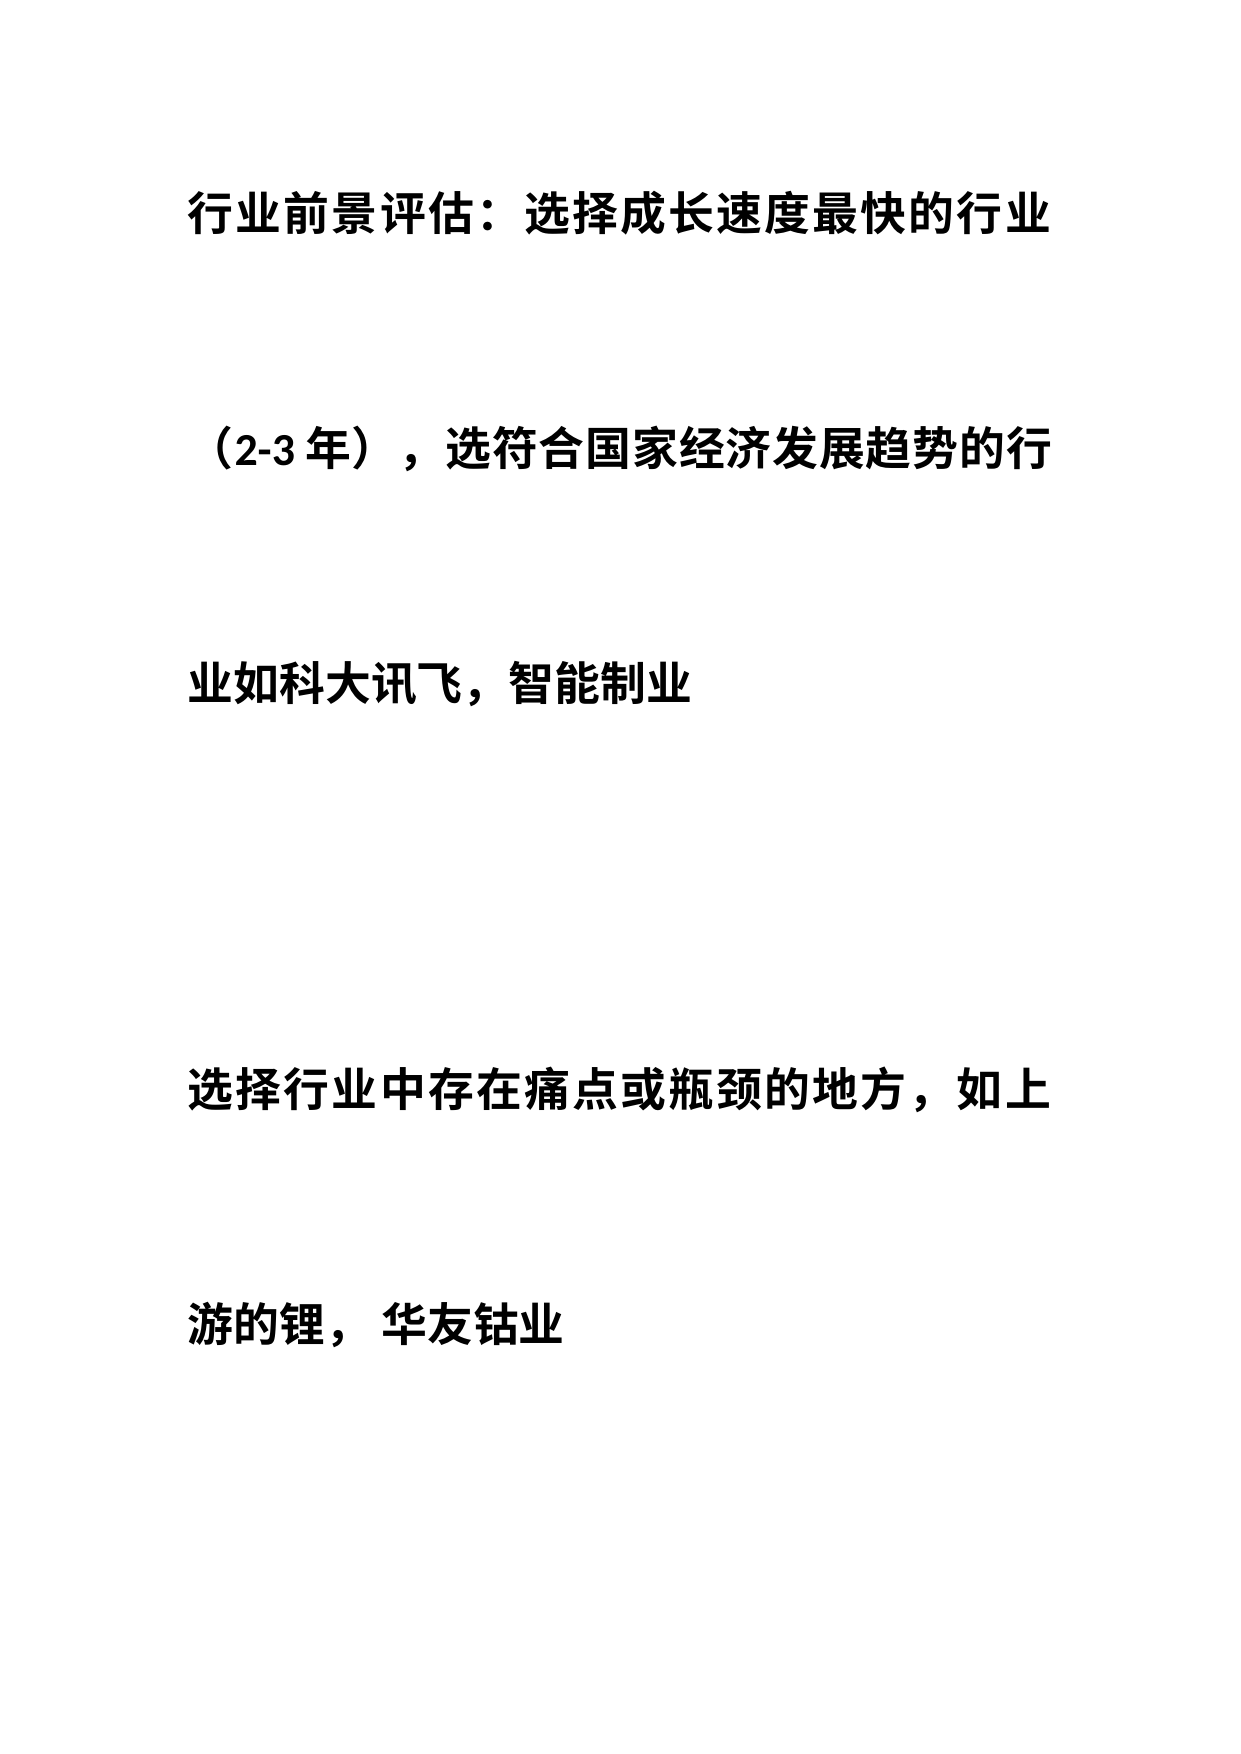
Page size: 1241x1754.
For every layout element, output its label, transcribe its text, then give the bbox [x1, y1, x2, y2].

subtitle 行业前景评估：选择成长速度最快的行业（2-3年），选符合国家经济发展趋势的行业如科大讯飞，智能制业 [187, 162, 1053, 729]
subtitle 选择行业中存在痛点或瓶颈的地方，如上游的锂， 华友钴业 [187, 1037, 1053, 1370]
